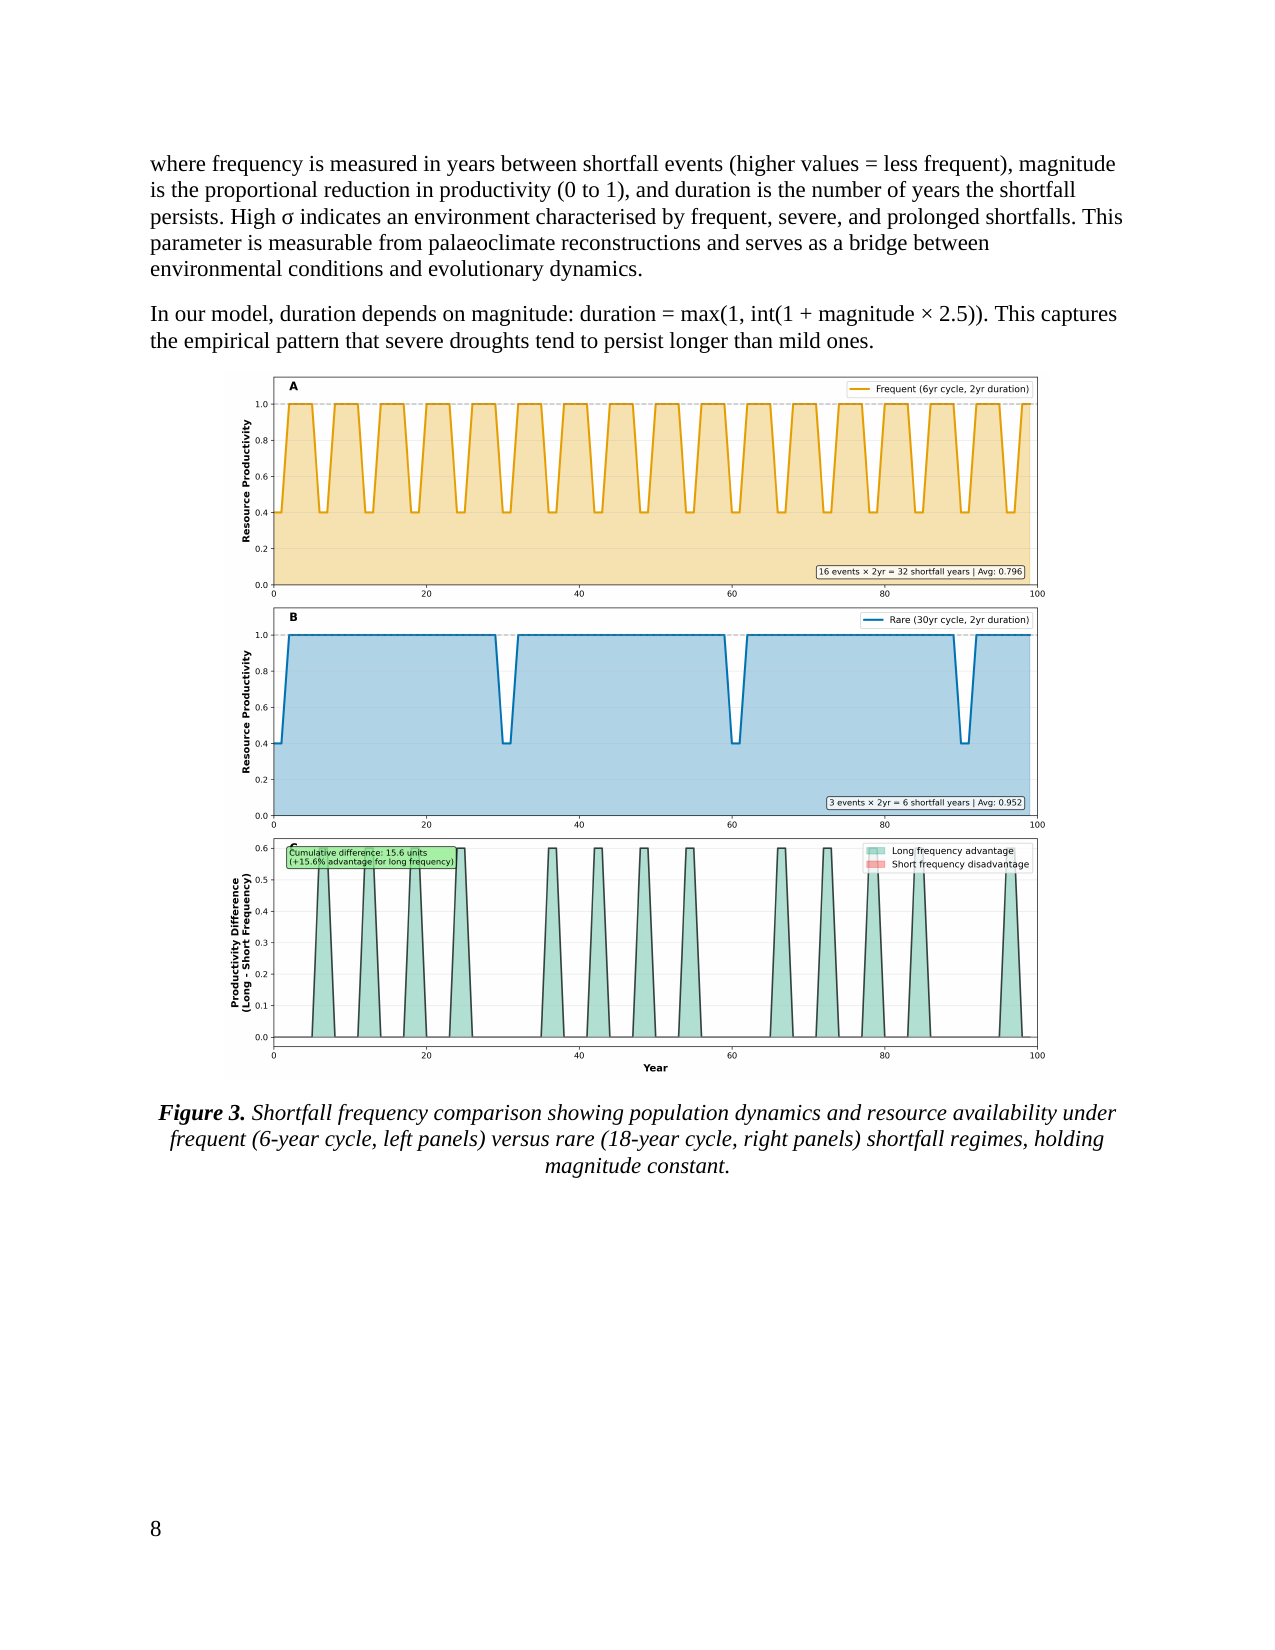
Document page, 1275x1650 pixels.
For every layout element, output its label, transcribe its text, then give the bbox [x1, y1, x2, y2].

text where frequency is measured in years between shortfall events (higher values = less frequent), magnitude is the proportional reduction in productivity (0 to 1), and duration is the number of years the shortfall persists. High σ indicates an environment characterised by frequent, severe, and prolonged shortfalls. This parameter is measurable from palaeoclimate reconstructions and serves as a bridge between environmental conditions and evolutionary dynamics. [150, 150, 1125, 282]
text Figure 3. Shortfall frequency comparison showing population dynamics and resource availability under frequent (6-year cycle, left panels) versus rare (18-year cycle, right panels) shortfall regimes, holding magnitude constant. [150, 1099, 1125, 1178]
picture [225, 372, 1050, 1079]
text In our model, duration depends on magnitude: duration = max(1, int(1 + magnitude × 2.5)). This captures the empirical pattern that severe droughts tend to persist longer than mild ones. [150, 301, 1125, 353]
